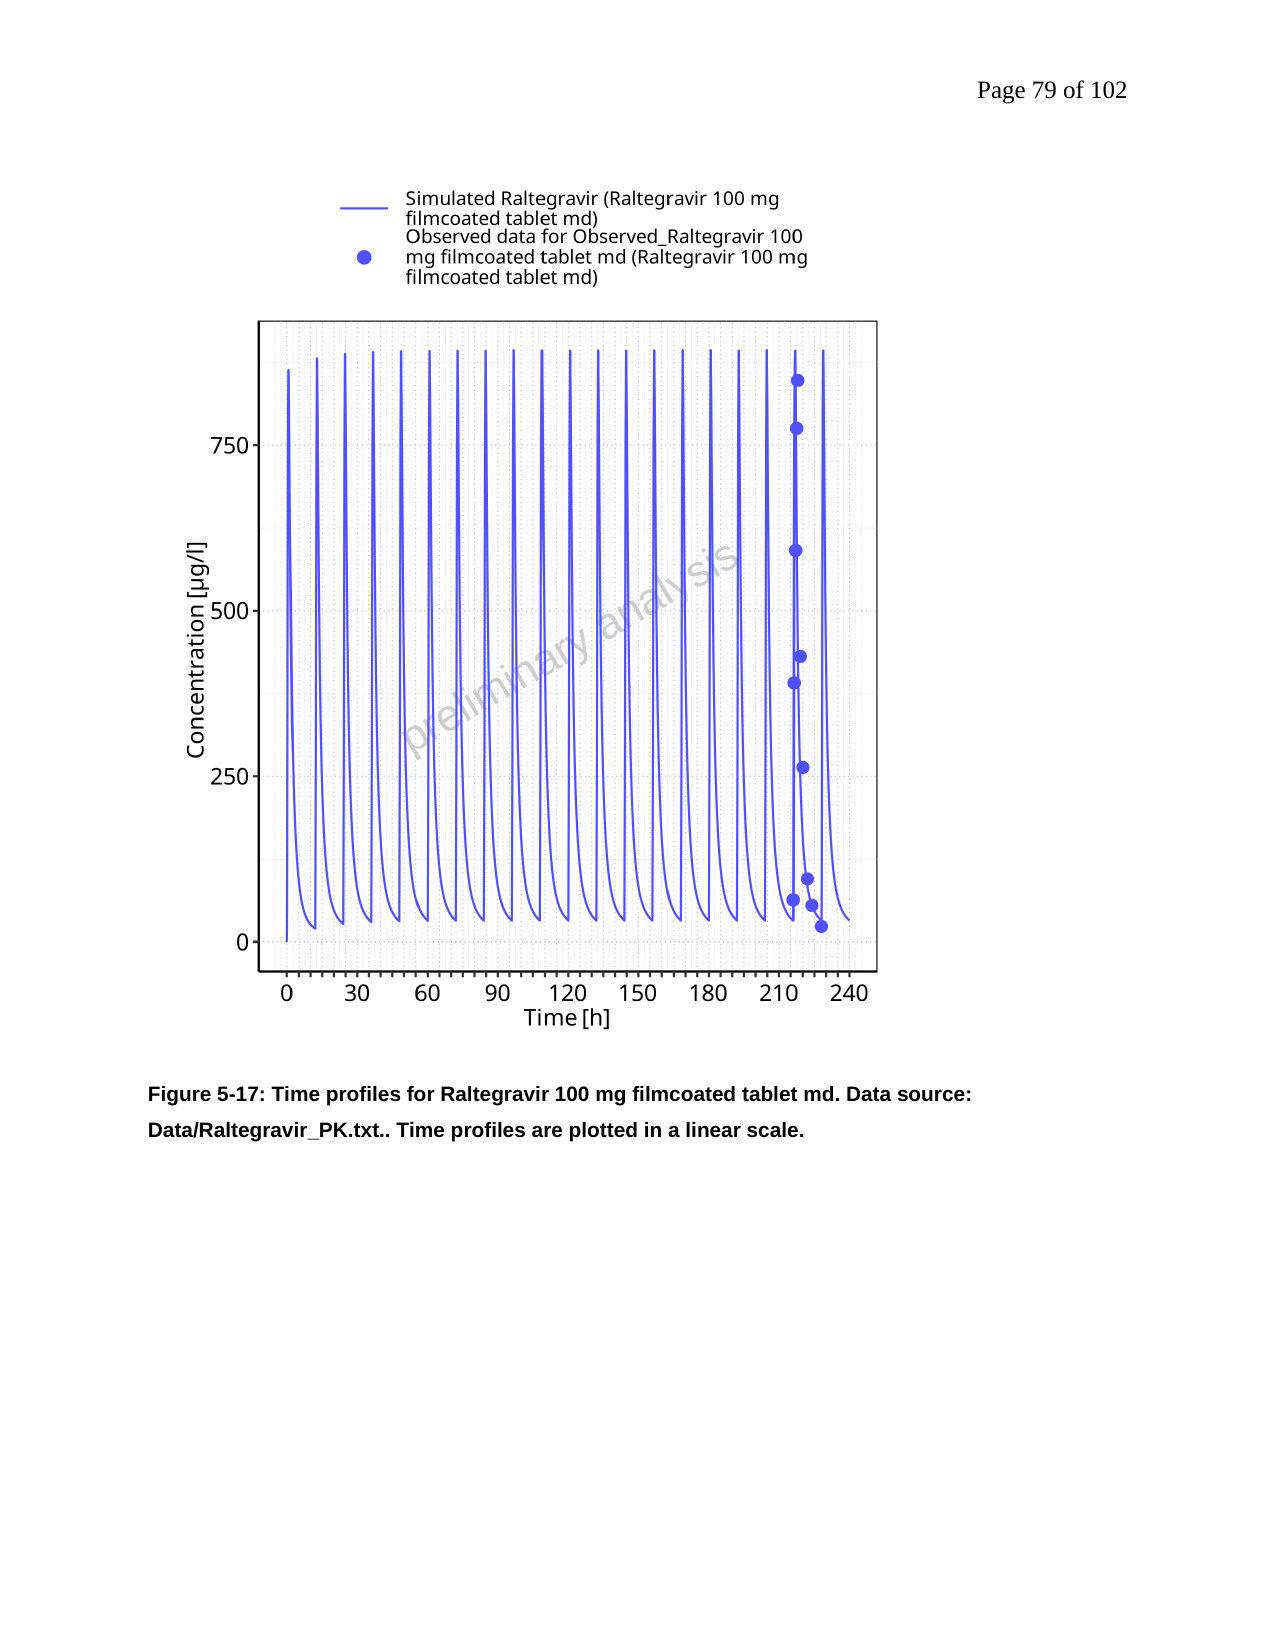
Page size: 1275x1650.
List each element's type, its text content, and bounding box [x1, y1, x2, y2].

picture [166, 166, 919, 1052]
text Figure 5-17: Time profiles for Raltegravir 100 mg filmcoated tablet md. Data source: Data/Raltegravir_PK.txt.. Time profiles are plotted in a linear scale. [148, 1082, 1127, 1142]
